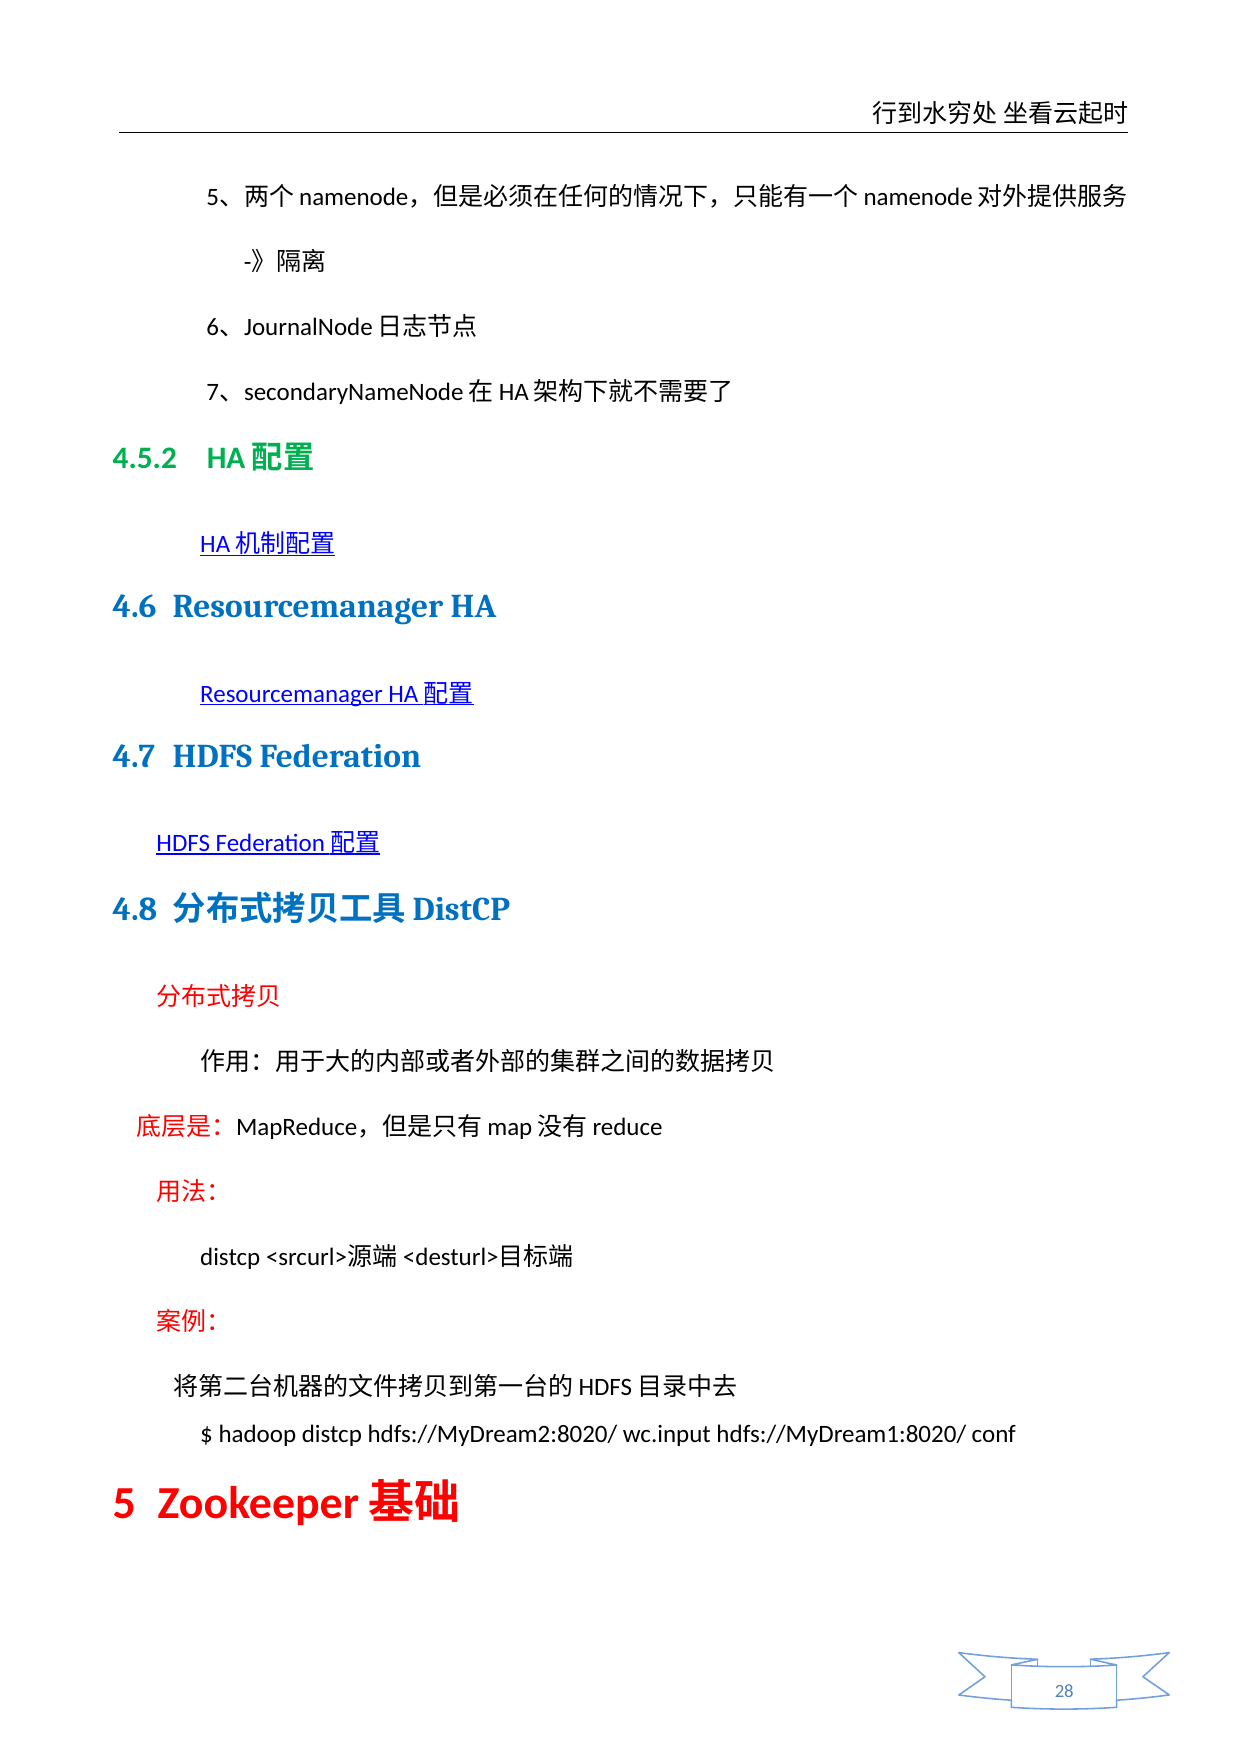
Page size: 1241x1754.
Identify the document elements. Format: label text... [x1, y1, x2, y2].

text distcp <srcurl>源端 <desturl>目标端 [112, 1222, 1128, 1287]
text 用法： [112, 1157, 1128, 1222]
text -》隔离 [156, 227, 1128, 292]
text 案例： [112, 1287, 1128, 1352]
text 7、secondaryNameNode在HA架构下就不需要了 [156, 357, 1128, 422]
subtitle HA配置 [112, 422, 1128, 487]
subtitle 分布式拷贝工具DistCP [112, 873, 1128, 938]
subtitle Zookeeper基础 [112, 1449, 1128, 1547]
text HA机制配置 [200, 509, 1128, 574]
text Resourcemanager HA配置 [200, 659, 1128, 724]
text 底层是：MapReduce，但是只有map没有reduce [112, 1092, 1128, 1157]
text 5、两个namenode，但是必须在任何的情况下，只能有一个namenode对外提供服务 [156, 162, 1128, 227]
subtitle Resourcemanager HA [112, 574, 1128, 639]
text 6、JournalNode日志节点 [156, 292, 1128, 357]
text HDFS Federation配置 [156, 808, 1128, 873]
subtitle HDFS Federation [112, 724, 1128, 789]
text $ hadoop distcp hdfs://MyDream2:8020/ wc.input hdfs://MyDream1:8020/ conf [112, 1417, 1128, 1449]
text 将第二台机器的文件拷贝到第一台的HDFS目录中去 [112, 1352, 1128, 1417]
text 分布式拷贝 [119, 962, 1128, 1027]
text 作用：用于大的内部或者外部的集群之间的数据拷贝 [112, 1027, 1128, 1092]
